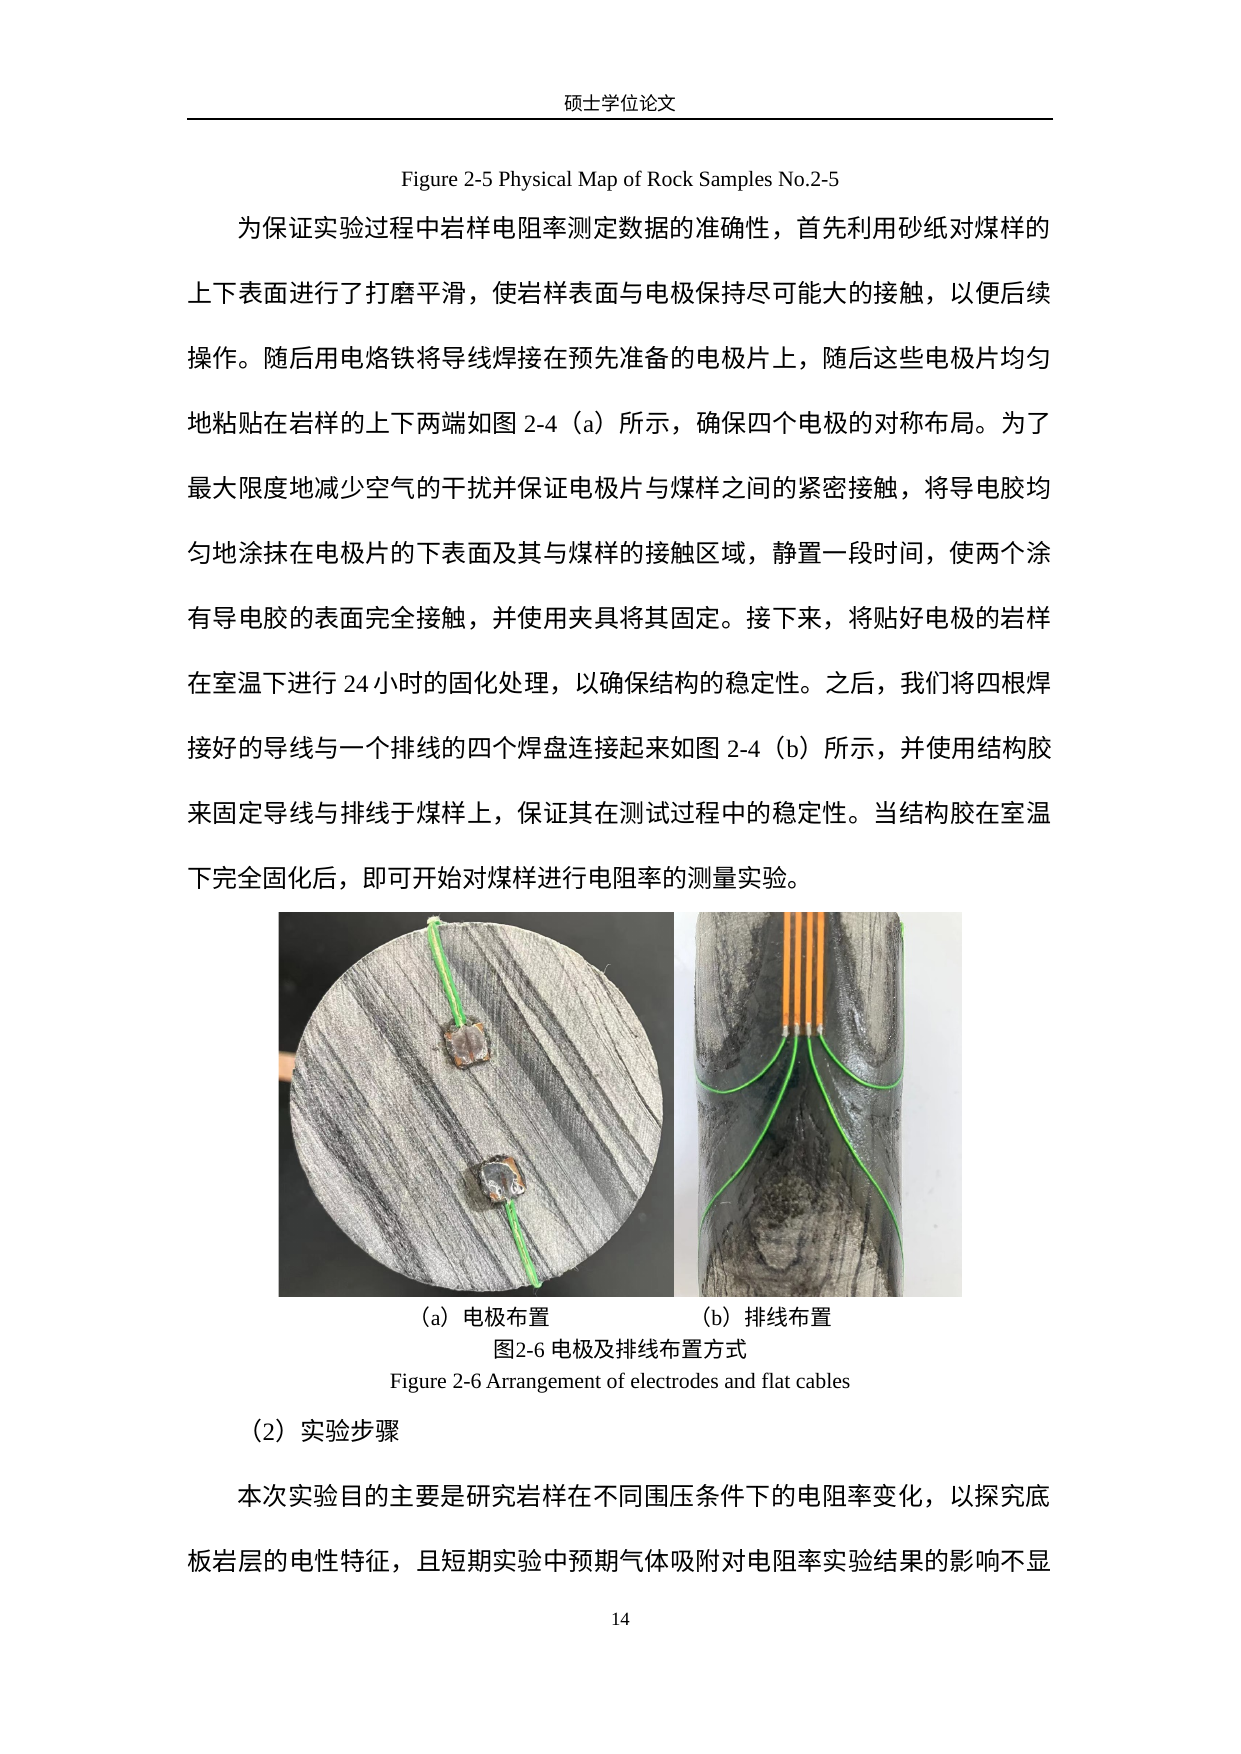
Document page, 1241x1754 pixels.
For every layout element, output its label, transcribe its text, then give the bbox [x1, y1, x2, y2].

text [187, 1462, 1053, 1592]
text 为保证实验过程中岩样电阻率测定数据的准确性，首先利用砂纸对煤样的上下表面进行了打磨平滑，使岩样表面与电极保持尽可能大的接触，以便后续操作。随后用电烙铁将导线焊接在预先准备的电极片上，随后这些电极片均匀地粘贴在岩样的上下两端如图2-4（a）所示，确保四个电极的对称布局。为了最大限度地减少空气的干扰并保证电极片与煤样之间的紧密接触，将导电胶均匀地涂抹在电极片的下表面及其与煤样的接触区域，静置一段时间，使两个涂有导电胶的表面完全接触，并使用夹具将其固定。接下来，将贴好电极的岩样在室温下进行24小时的固化处理，以确保结构的稳定性。之后，我们将四根焊接好的导线与一个排线的四个焊盘连接起来如图2-4（b）所示，并使用结构胶来固定导线与排线于煤样上，保证其在测试过程中的稳定性。当结构胶在室温下完全固化后，即可开始对煤样进行电阻率的测量实验。 [187, 194, 1053, 909]
picture [674, 912, 962, 1297]
text Figure - Physical Map of Rock Samples No.2-5 [187, 162, 1053, 194]
text Figure - Arrangement of electrodes and flat cables [187, 1364, 1053, 1397]
text （2）实验步骤 [187, 1397, 1053, 1462]
text （a）电极布置 （b）排线布置 [187, 1299, 1053, 1332]
